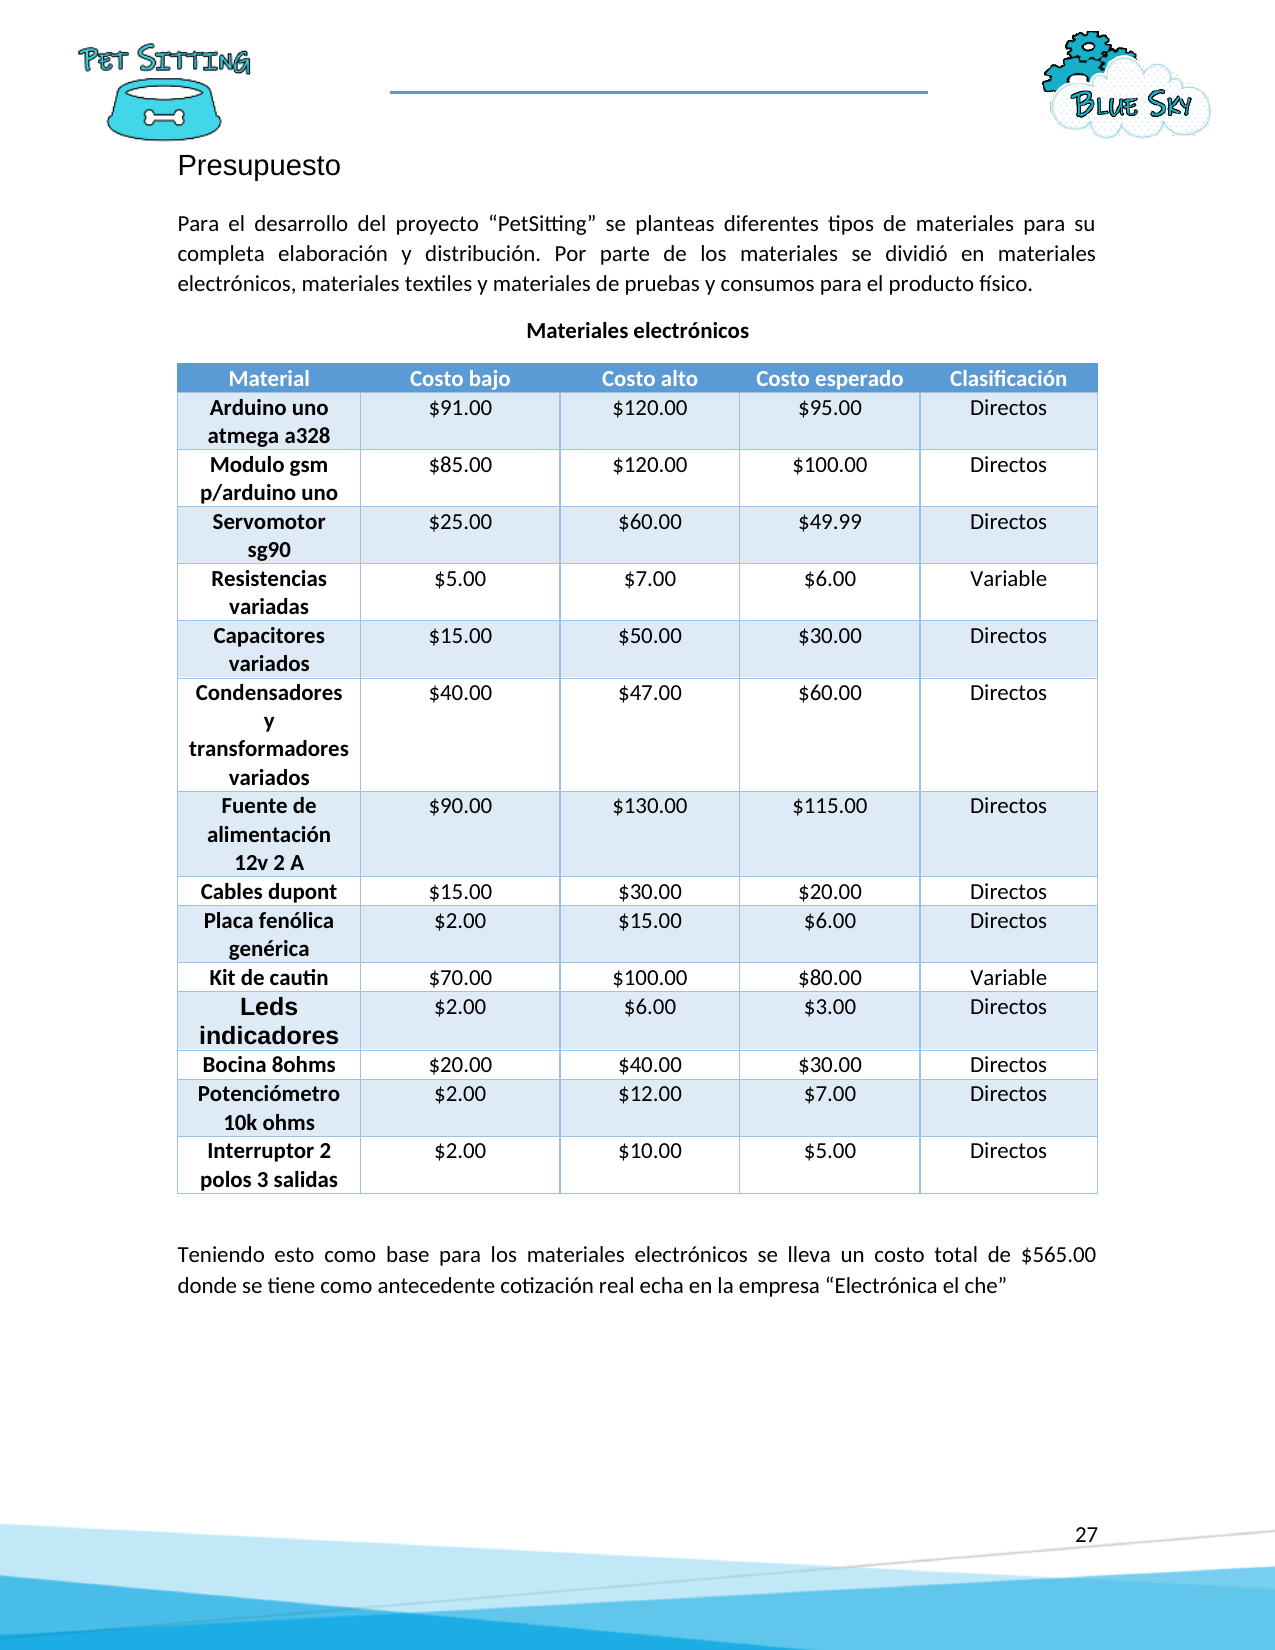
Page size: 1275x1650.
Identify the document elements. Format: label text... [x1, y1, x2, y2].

text Para el desarrollo del proyecto “PetSitting” se planteas diferentes tipos de materiales para su completa elaboración y distribución. Por parte de los materiales se dividió en materiales electrónicos, materiales textiles y materiales de pruebas y consumos para el producto físico. [177, 209, 1098, 297]
table_cell $6.00 [561, 992, 739, 1049]
table_cell $100.00 [740, 450, 919, 506]
table_cell $30.00 [740, 621, 919, 677]
table_cell Variable [921, 564, 1097, 620]
table_cell $2.00 [361, 906, 559, 962]
table_cell $7.00 [740, 1080, 919, 1136]
text Materiales electrónicos [177, 316, 1098, 344]
table_cell Placa fenólica genérica [178, 906, 360, 962]
table_cell $95.00 [740, 393, 919, 449]
table_cell $70.00 [361, 963, 559, 991]
table_cell $15.00 [361, 877, 559, 905]
table_header Clasificación [921, 364, 1097, 392]
table_cell $15.00 [361, 621, 559, 677]
table_cell Directos [921, 507, 1097, 563]
table_cell Directos [921, 792, 1097, 876]
text Teniendo esto como base para los materiales electrónicos se lleva un costo total de $565.00 donde se tiene como antecedente cotización real echa en la empresa “Electrónica el che” [177, 1241, 1098, 1299]
table_cell Directos [921, 992, 1097, 1049]
table_header Costo esperado [740, 364, 919, 392]
table_cell $60.00 [561, 507, 739, 563]
table_cell Arduino uno atmega a328 [178, 393, 360, 449]
table_cell Directos [921, 1137, 1097, 1193]
table_cell Directos [921, 1080, 1097, 1136]
table_cell Servomotor sg90 [178, 507, 360, 563]
table_cell Cables dupont [178, 877, 360, 905]
table_cell $47.00 [561, 679, 739, 791]
table_cell Directos [921, 877, 1097, 905]
table_cell $2.00 [361, 1080, 559, 1136]
table_header Costo alto [561, 364, 739, 392]
table_cell Variable [921, 963, 1097, 991]
subtitle Presupuesto [177, 148, 1098, 181]
table_cell Leds indicadores [178, 992, 360, 1049]
table_cell $30.00 [561, 877, 739, 905]
table_header Costo bajo [361, 364, 559, 392]
table_cell $120.00 [561, 450, 739, 506]
table_cell Kit de cautin [178, 963, 360, 991]
table_cell Condensadores y transformadores variados [178, 679, 360, 791]
table_cell $20.00 [361, 1051, 559, 1078]
table_cell Capacitores variados [178, 621, 360, 677]
table_cell $60.00 [740, 679, 919, 791]
table_cell $15.00 [561, 906, 739, 962]
table_cell Interruptor 2 polos 3 salidas [178, 1137, 360, 1193]
table_cell Directos [921, 906, 1097, 962]
table_cell Directos [921, 679, 1097, 791]
table_cell $2.00 [361, 1137, 559, 1193]
table_cell $80.00 [740, 963, 919, 991]
table_cell $85.00 [361, 450, 559, 506]
table_cell $120.00 [561, 393, 739, 449]
table_cell $130.00 [561, 792, 739, 876]
table_cell $100.00 [561, 963, 739, 991]
table_cell $90.00 [361, 792, 559, 876]
picture [71, 31, 260, 148]
table_cell $7.00 [561, 564, 739, 620]
table_cell Fuente de alimentación 12v 2 A [178, 792, 360, 876]
table_cell Directos [921, 1051, 1097, 1078]
table_cell $30.00 [740, 1051, 919, 1078]
table_cell Potenciómetro 10k ohms [178, 1080, 360, 1136]
table_cell $91.00 [361, 393, 559, 449]
table_cell $2.00 [361, 992, 559, 1049]
table_cell $40.00 [561, 1051, 739, 1078]
table_cell $25.00 [361, 507, 559, 563]
table_cell $6.00 [740, 564, 919, 620]
picture [0, 1487, 1275, 1650]
table_cell $115.00 [740, 792, 919, 876]
table_cell Bocina 8ohms [178, 1051, 360, 1078]
table_cell Resistencias variadas [178, 564, 360, 620]
table_cell $50.00 [561, 621, 739, 677]
table_cell $12.00 [561, 1080, 739, 1136]
picture [1036, 31, 1216, 143]
table_cell Modulo gsm p/arduino uno [178, 450, 360, 506]
table_cell $40.00 [361, 679, 559, 791]
table_cell Directos [921, 450, 1097, 506]
table_cell $5.00 [740, 1137, 919, 1193]
table_cell $20.00 [740, 877, 919, 905]
table_cell $6.00 [740, 906, 919, 962]
table_cell $5.00 [361, 564, 559, 620]
table_cell Directos [921, 621, 1097, 677]
table_header Material [178, 364, 360, 392]
table_cell Directos [921, 393, 1097, 449]
table_cell $49.99 [740, 507, 919, 563]
table_cell $3.00 [740, 992, 919, 1049]
table_cell $10.00 [561, 1137, 739, 1193]
